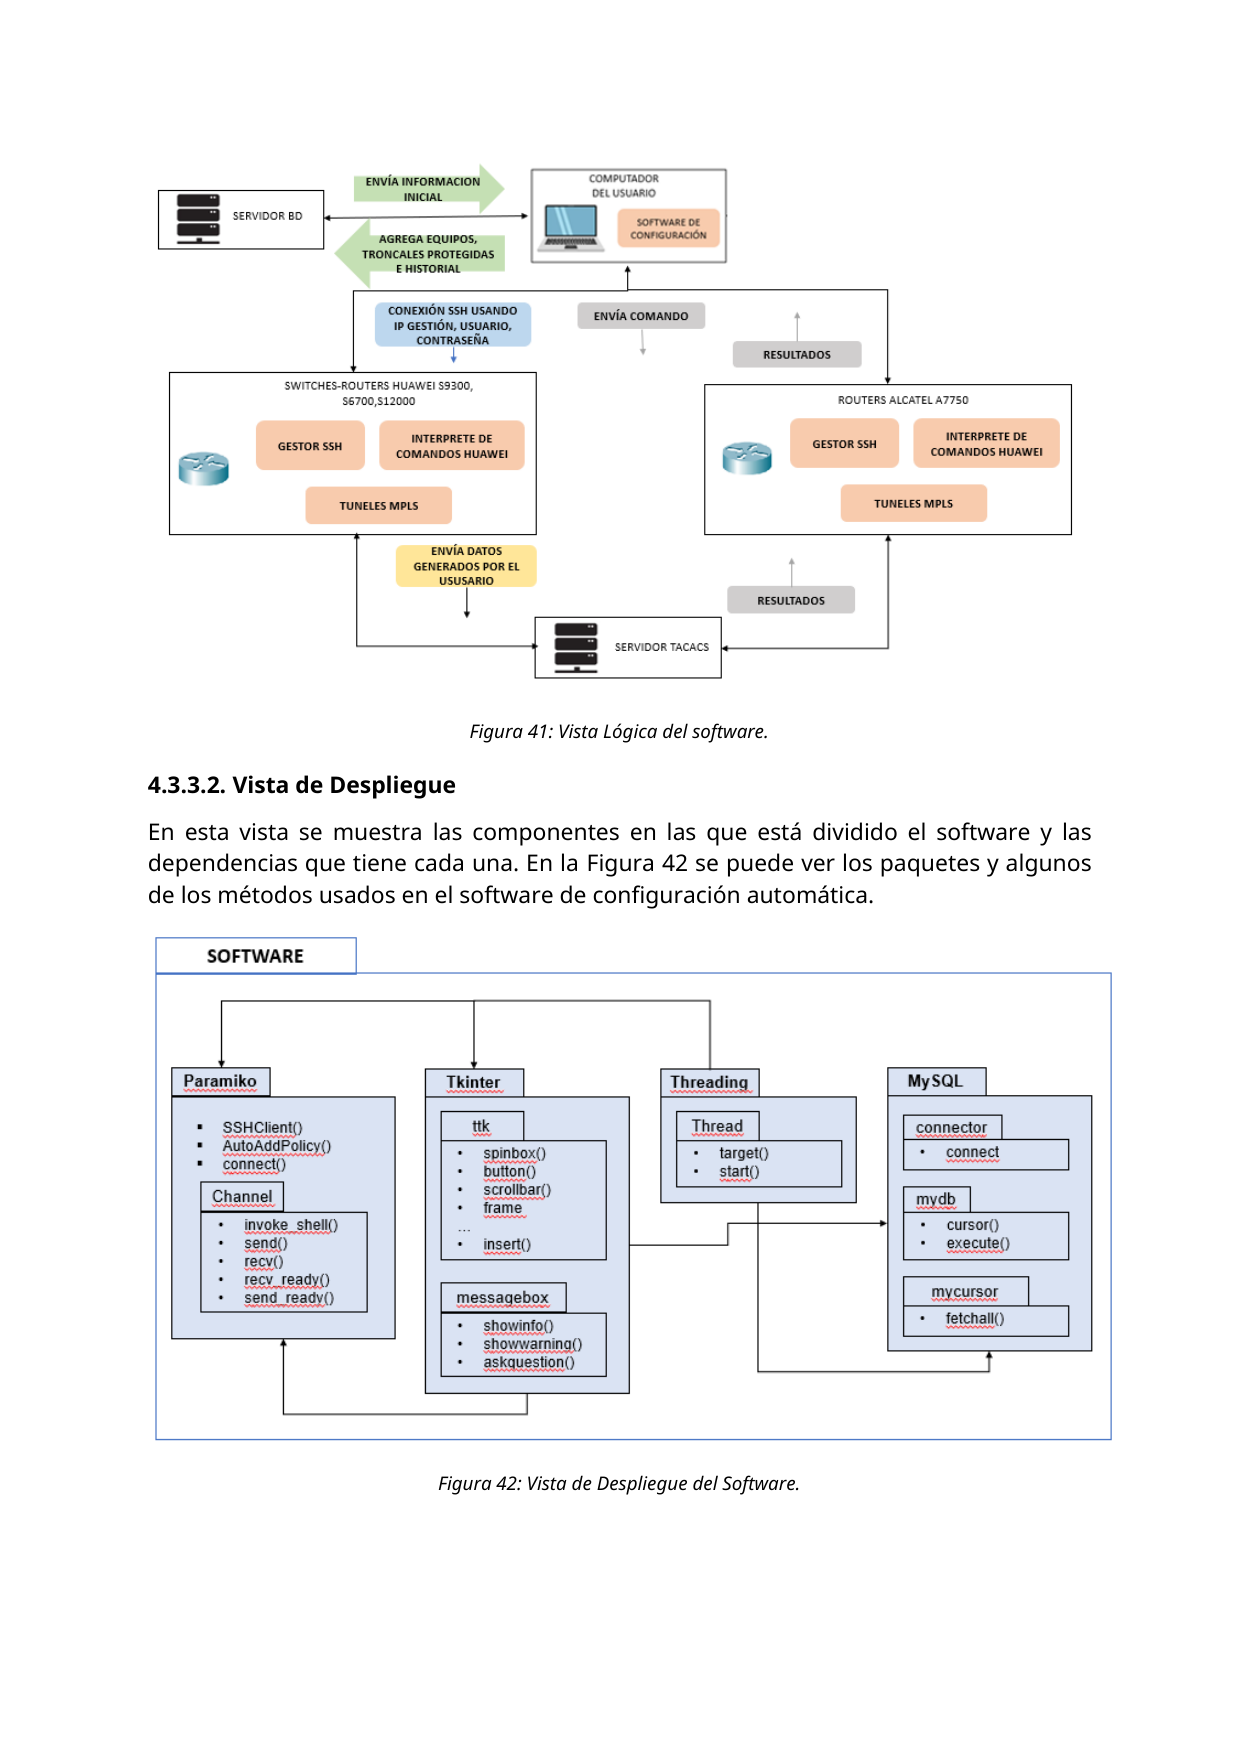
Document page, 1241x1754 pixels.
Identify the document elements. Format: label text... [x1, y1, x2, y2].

picture [147, 930, 1124, 1450]
subtitle Vista de Despliegue [148, 769, 1092, 801]
text En esta vista se muestra las componentes en las que está dividido el software y las dependencias que tiene cada una. En la Figura 42 se puede ver los paquetes y algunos de los métodos usados en el software de configuración automática. [148, 816, 1092, 910]
picture [147, 147, 1093, 694]
